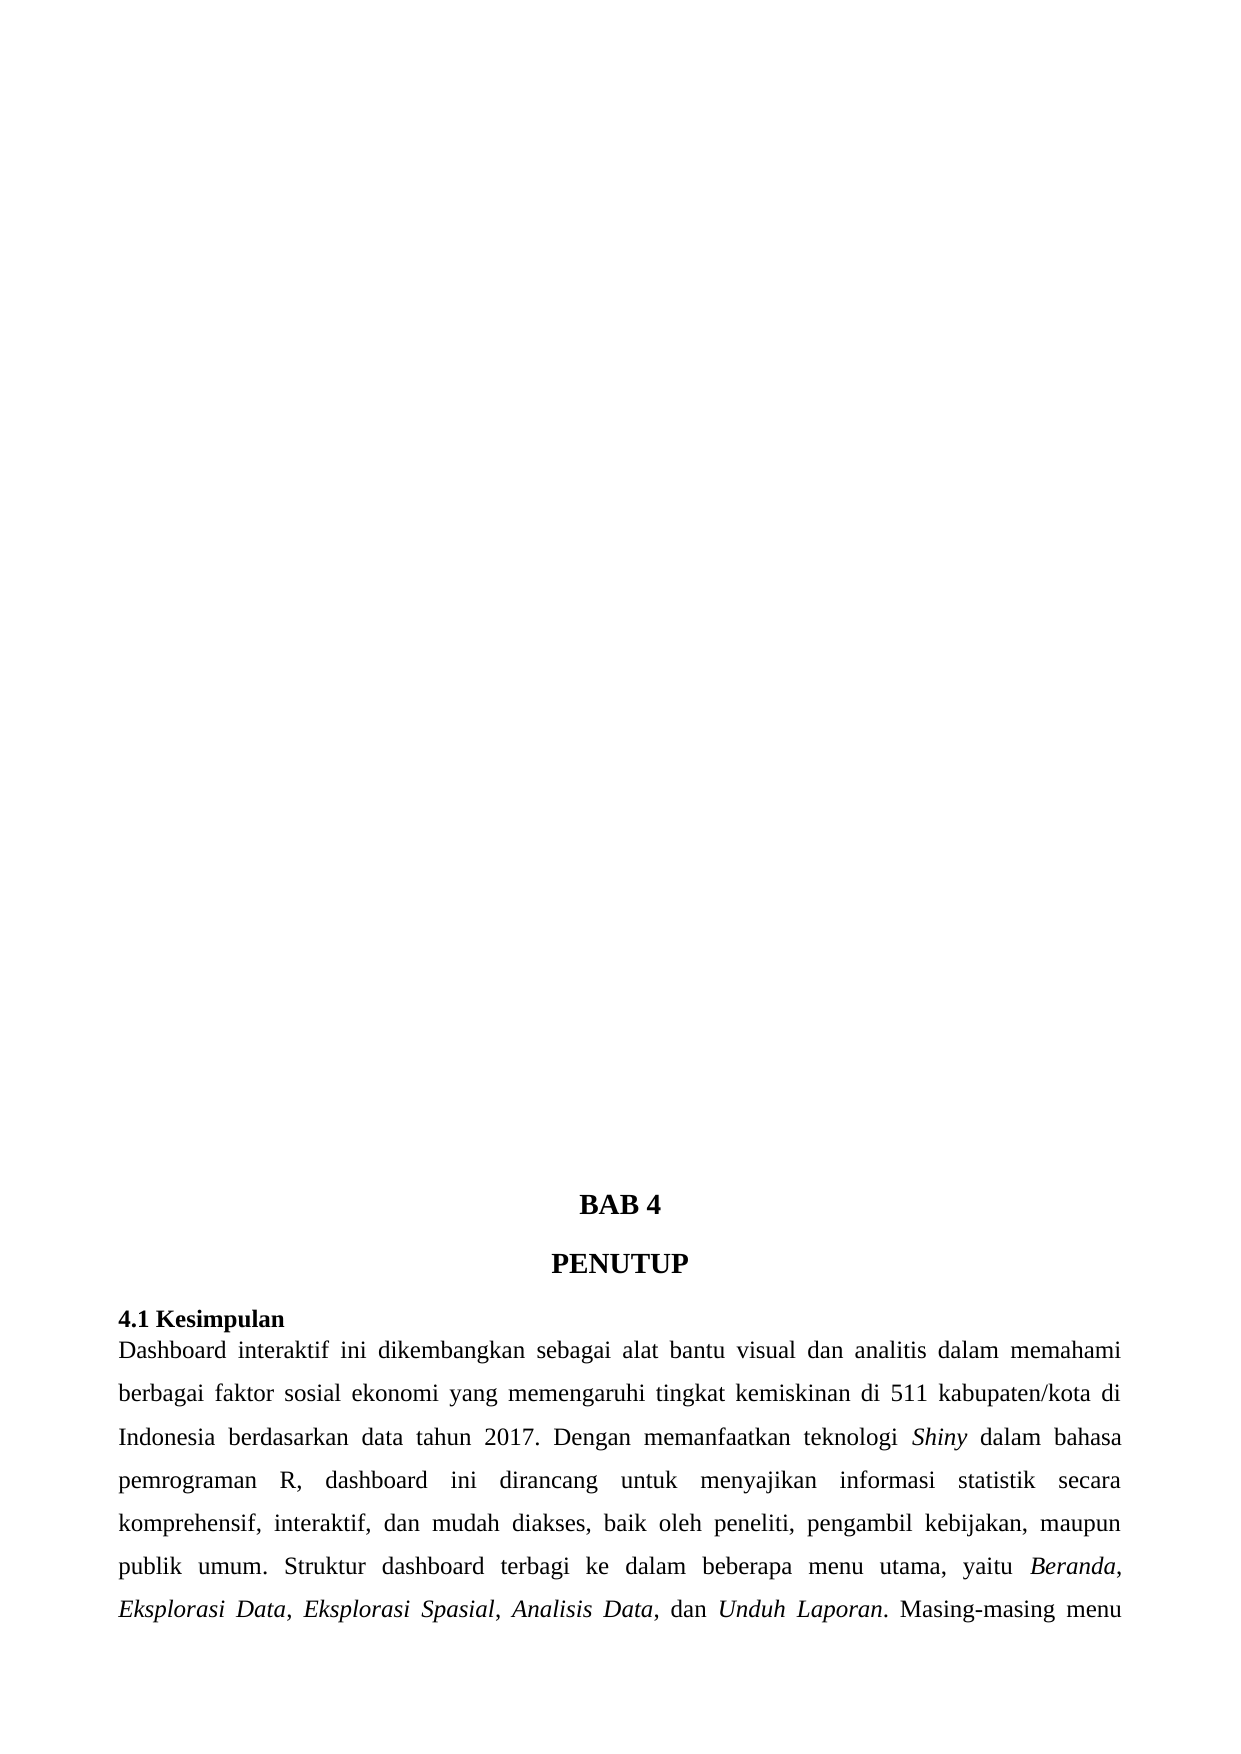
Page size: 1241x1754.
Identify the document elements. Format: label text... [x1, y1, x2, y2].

text 4.1 Kesimpulan [118, 1304, 1122, 1333]
text BAB 4 [118, 1187, 1122, 1221]
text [118, 1335, 1122, 1623]
text PENUTUP [118, 1246, 1122, 1279]
